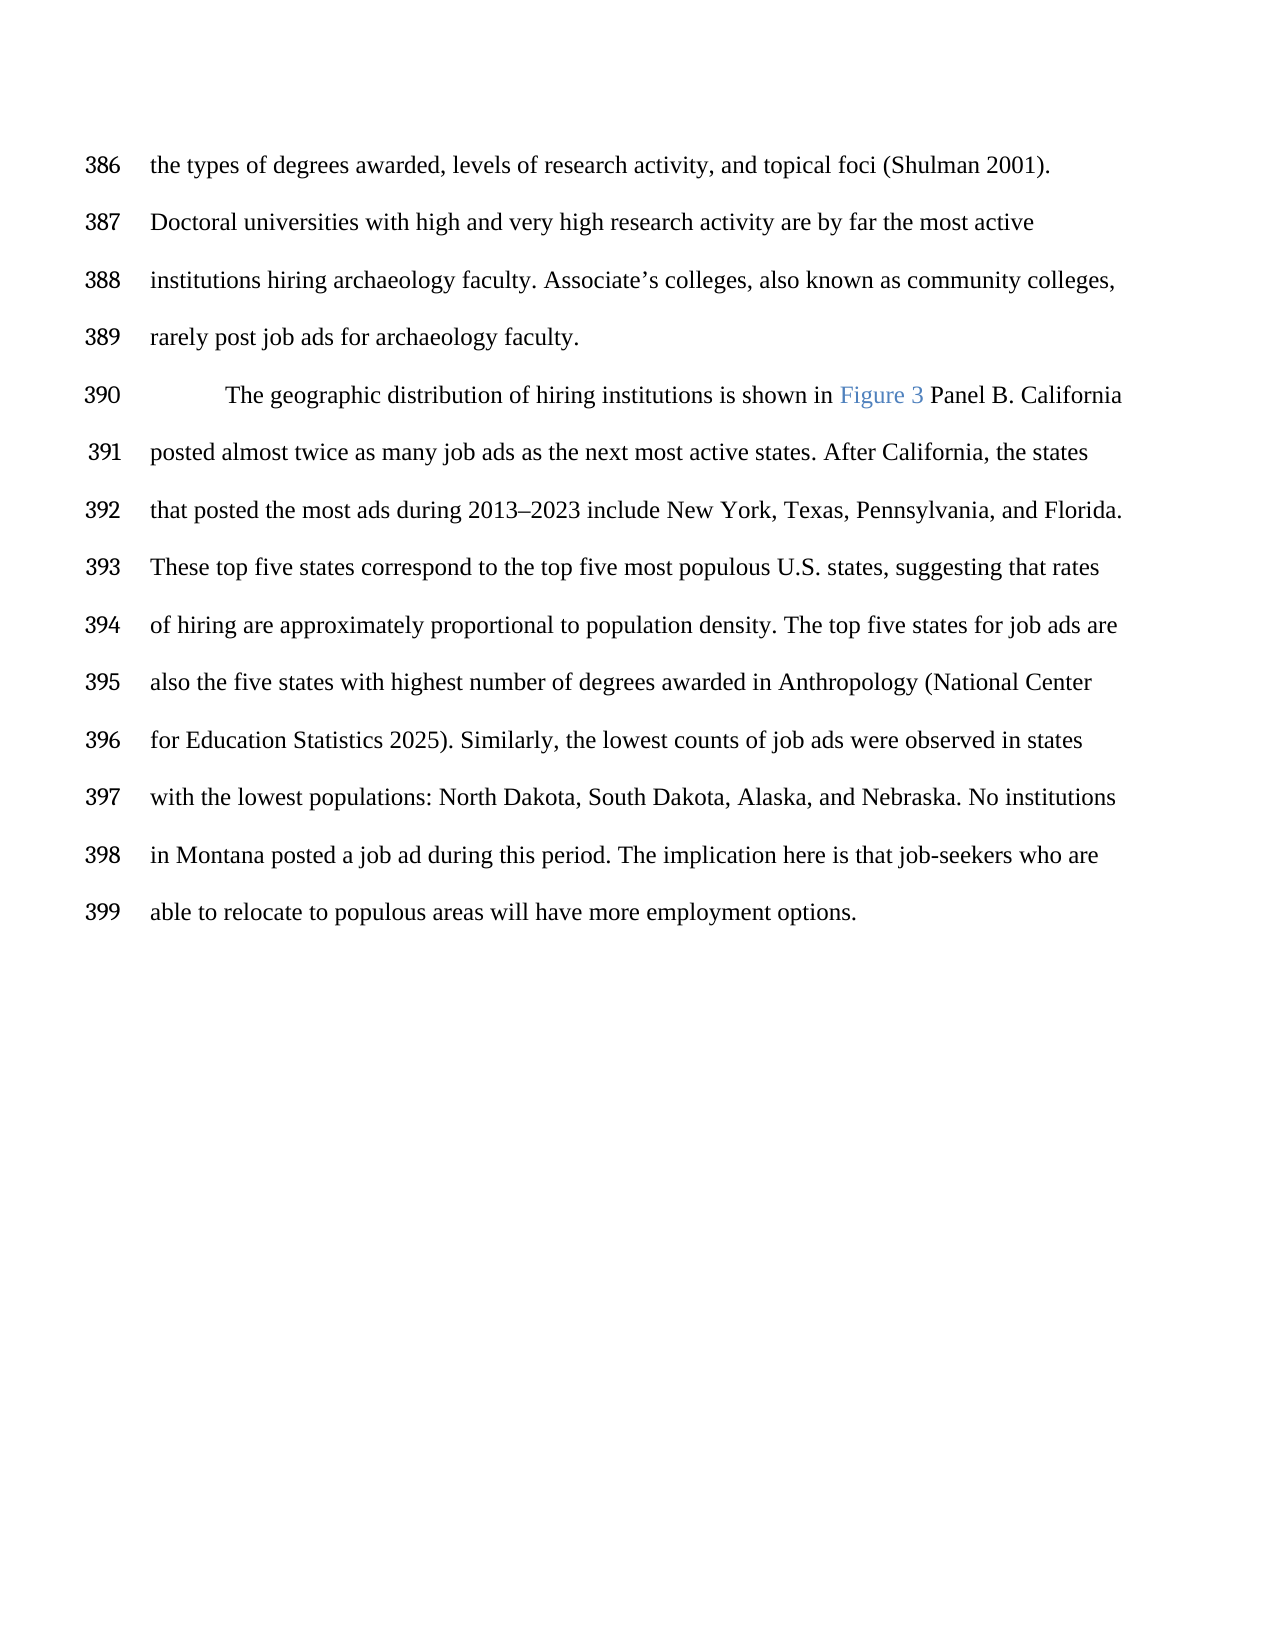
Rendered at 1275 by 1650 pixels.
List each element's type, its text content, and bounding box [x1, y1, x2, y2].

text The geographic distribution of hiring institutions is shown in Figure 3 Panel B. California posted almost twice as many job ads as the next most active states. After California, the states that posted the most ads during 2013–2023 include New York, Texas, Pennsylvania, and Florida. These top five states correspond to the top five most populous U.S. states, suggesting that rates of hiring are approximately proportional to population density. The top five states for job ads are also the five states with highest number of degrees awarded in Anthropology (National Center for Education Statistics 2025). Similarly, the lowest counts of job ads were observed in states with the lowest populations: North Dakota, South Dakota, Alaska, and Nebraska. No institutions in Montana posted a job ad during this period. The implication here is that job-seekers who are able to relocate to populous areas will have more employment options. [150, 380, 1125, 926]
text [150, 150, 1125, 351]
